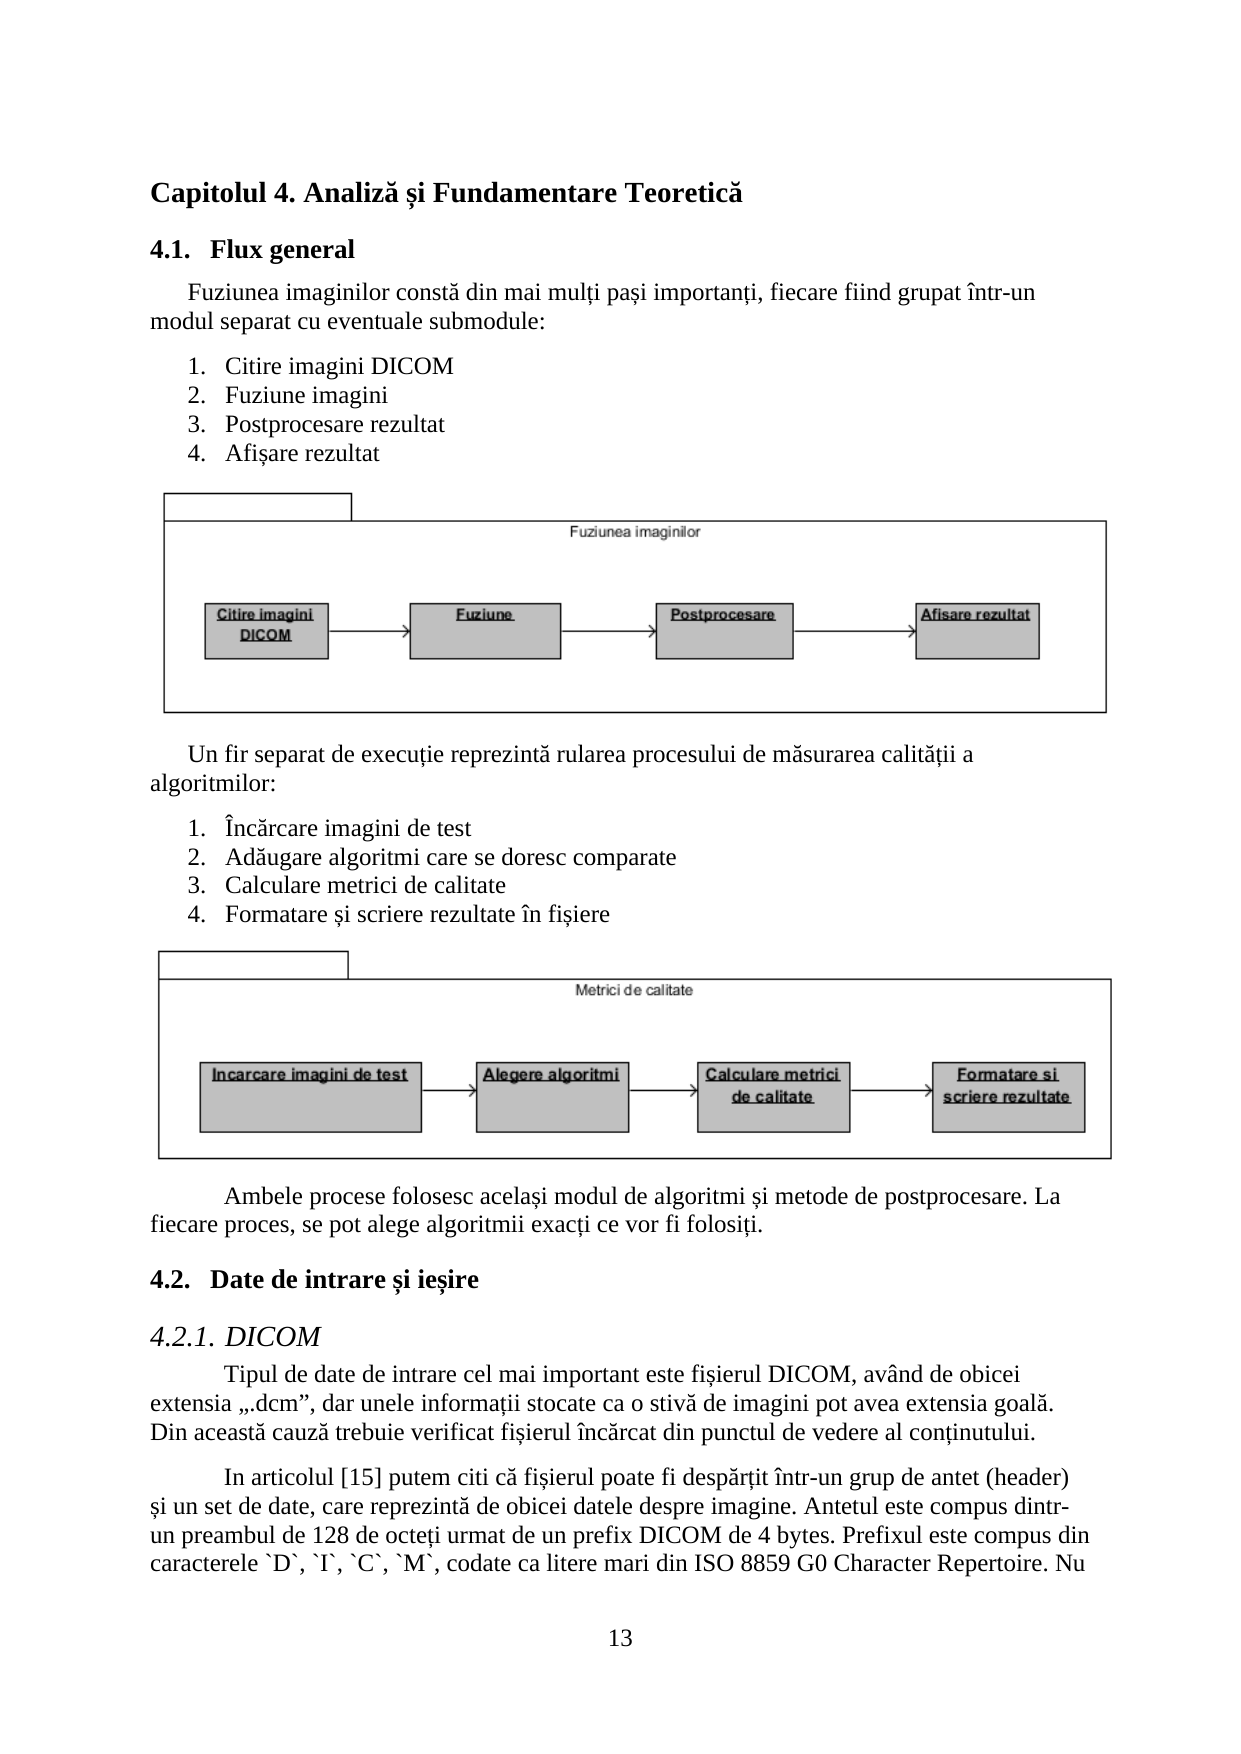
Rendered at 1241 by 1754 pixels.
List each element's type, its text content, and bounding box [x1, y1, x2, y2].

subtitle Flux general [150, 233, 1090, 265]
subtitle Date de intrare și ieșire [150, 1263, 1090, 1294]
list Citire imagini DICOM [187, 351, 1090, 380]
picture [150, 944, 1123, 1165]
list Formatare și scriere rezultate în fișiere [187, 899, 1090, 928]
list Adăugare algoritmi care se doresc comparate [187, 842, 1090, 871]
list Postprocesare rezultat [187, 409, 1090, 438]
list Calculare metrici de calitate [187, 871, 1090, 899]
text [150, 1462, 1090, 1577]
subtitle Analiză și Fundamentare Teoretică [150, 175, 1090, 208]
list Încărcare imagini de test [187, 813, 1090, 842]
list Fuziune imagini [187, 380, 1090, 409]
text Un fir separat de execuție reprezintă rularea procesului de măsurarea calității a algoritmilor: [150, 739, 1090, 796]
text Ambele procese folosesc același modul de algoritmi și metode de postprocesare. La fiecare proces, se pot alege algoritmii exacți ce vor fi folosiți. [150, 1181, 1090, 1238]
picture [150, 483, 1118, 723]
list Afișare rezultat [187, 438, 1090, 466]
subtitle DICOM [150, 1319, 1090, 1353]
text Tipul de date de intrare cel mai important este fișierul DICOM, având de obicei extensia „.dcm”, dar unele informații stocate ca o stivă de imagini pot avea extensia goală. Din această cauză trebuie verificat fișierul încărcat din punctul de vedere al conținutului. [150, 1359, 1090, 1446]
text Fuziunea imaginilor constă din mai mulți pași importanți, fiecare fiind grupat într-un modul separat cu eventuale submodule: [150, 277, 1090, 335]
